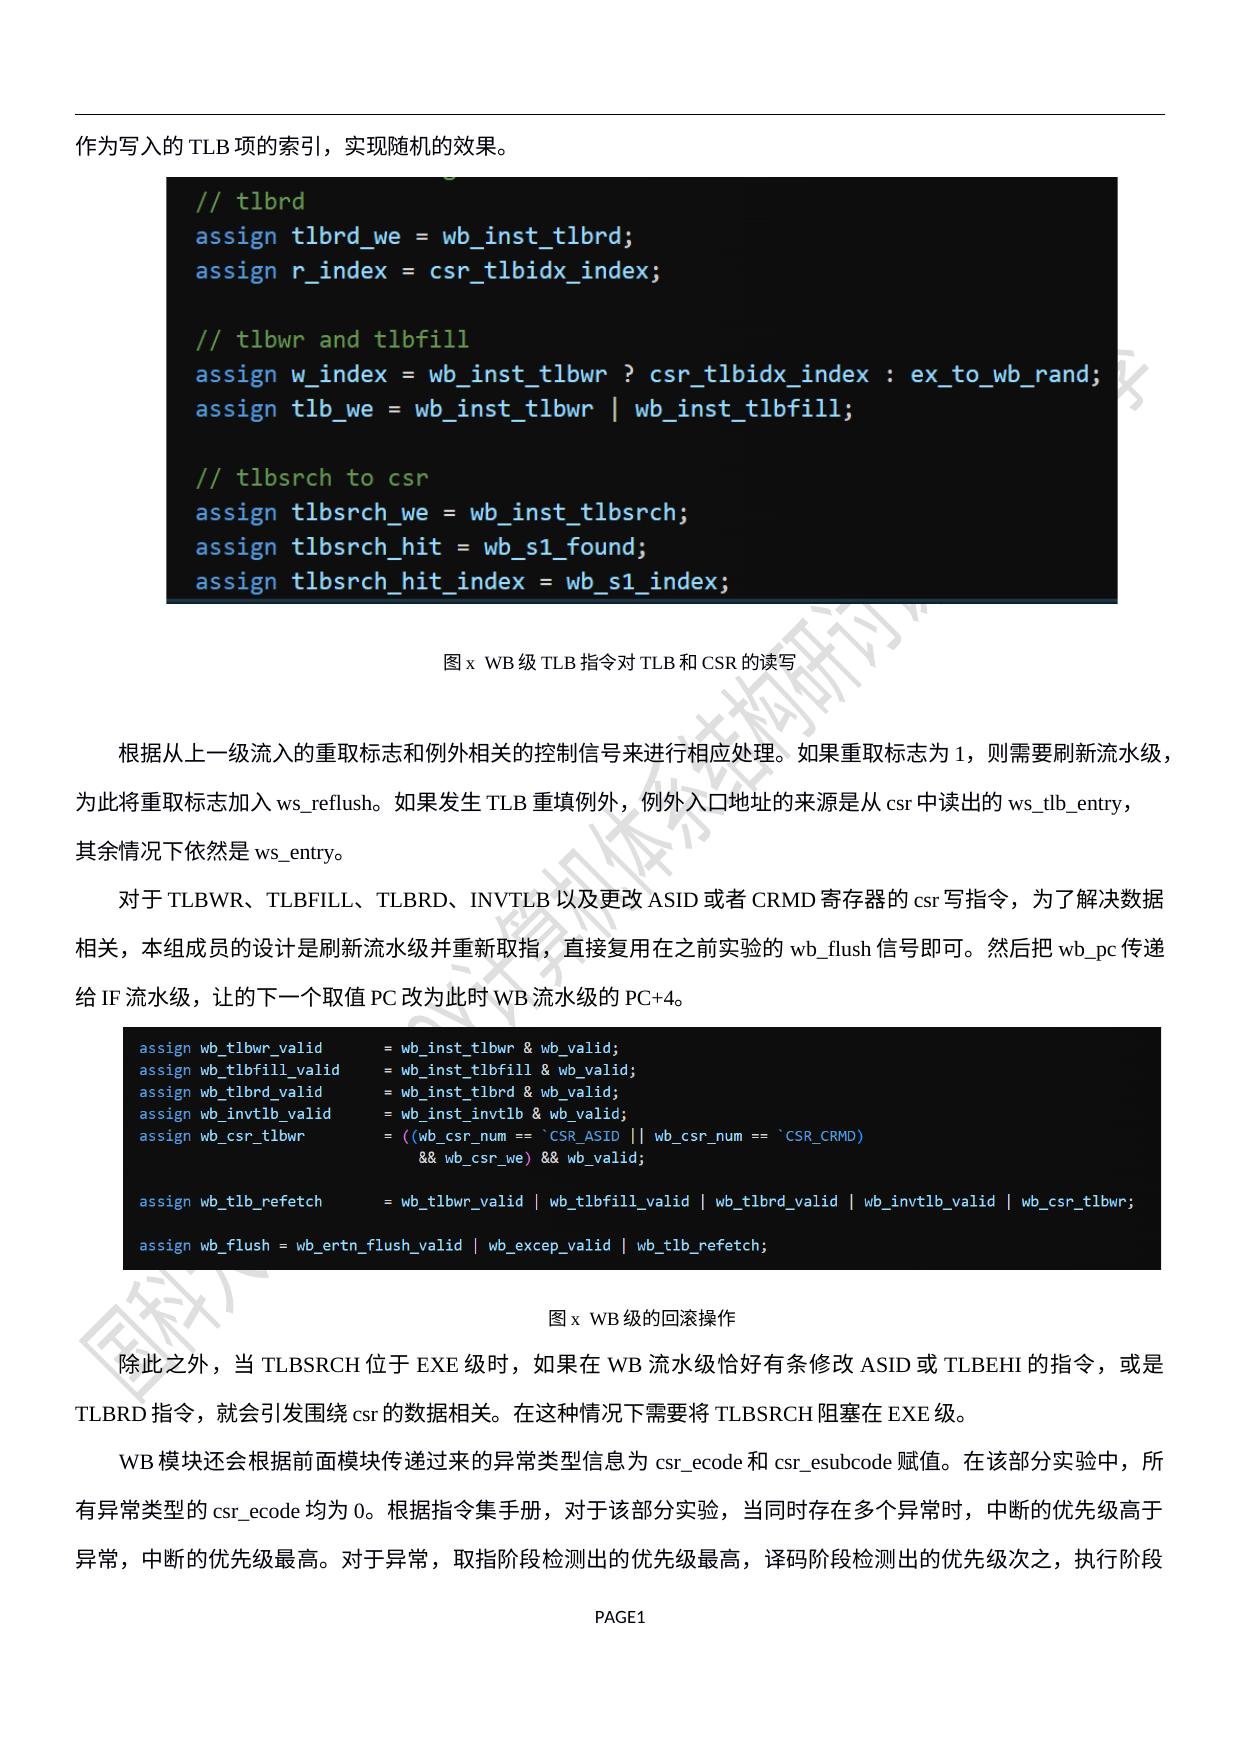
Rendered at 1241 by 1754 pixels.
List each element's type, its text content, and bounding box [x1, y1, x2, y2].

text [75, 1444, 1165, 1574]
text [75, 129, 1165, 161]
picture [166, 177, 1118, 604]
text 对于TLBWR、TLBFILL、TLBRD、INVTLB以及更改ASID或者CRMD寄存器的csr写指令，为了解决数据相关，本组成员的设计是刷新流水级并重新取指，直接复用在之前实验的wb_flush信号即可。然后把wb_pc传递给IF流水级，让的下一个取值PC改为此时WB流水级的PC+4。 [75, 882, 1165, 1012]
text 根据从上一级流入的重取标志和例外相关的控制信号来进行相应处理。如果重取标志为1，则需要刷新流水级，为此将重取标志加入ws_reflush。如果发生TLB重填例外，例外入口地址的来源是从csr中读出的ws_tlb_entry，其余情况下依然是ws_entry。 [75, 736, 1165, 866]
text 图x WB级TLB指令对TLB和CSR的读写 [75, 645, 1165, 677]
text 除此之外，当TLBSRCH位于EXE级时，如果在WB流水级恰好有条修改ASID或TLBEHI的指令，或是TLBRD指令，就会引发围绕csr的数据相关。在这种情况下需要将TLBSRCH阻塞在EXE级。 [75, 1347, 1165, 1428]
text 图x WB级的回滚操作 [75, 1301, 1165, 1333]
picture [123, 1027, 1162, 1270]
